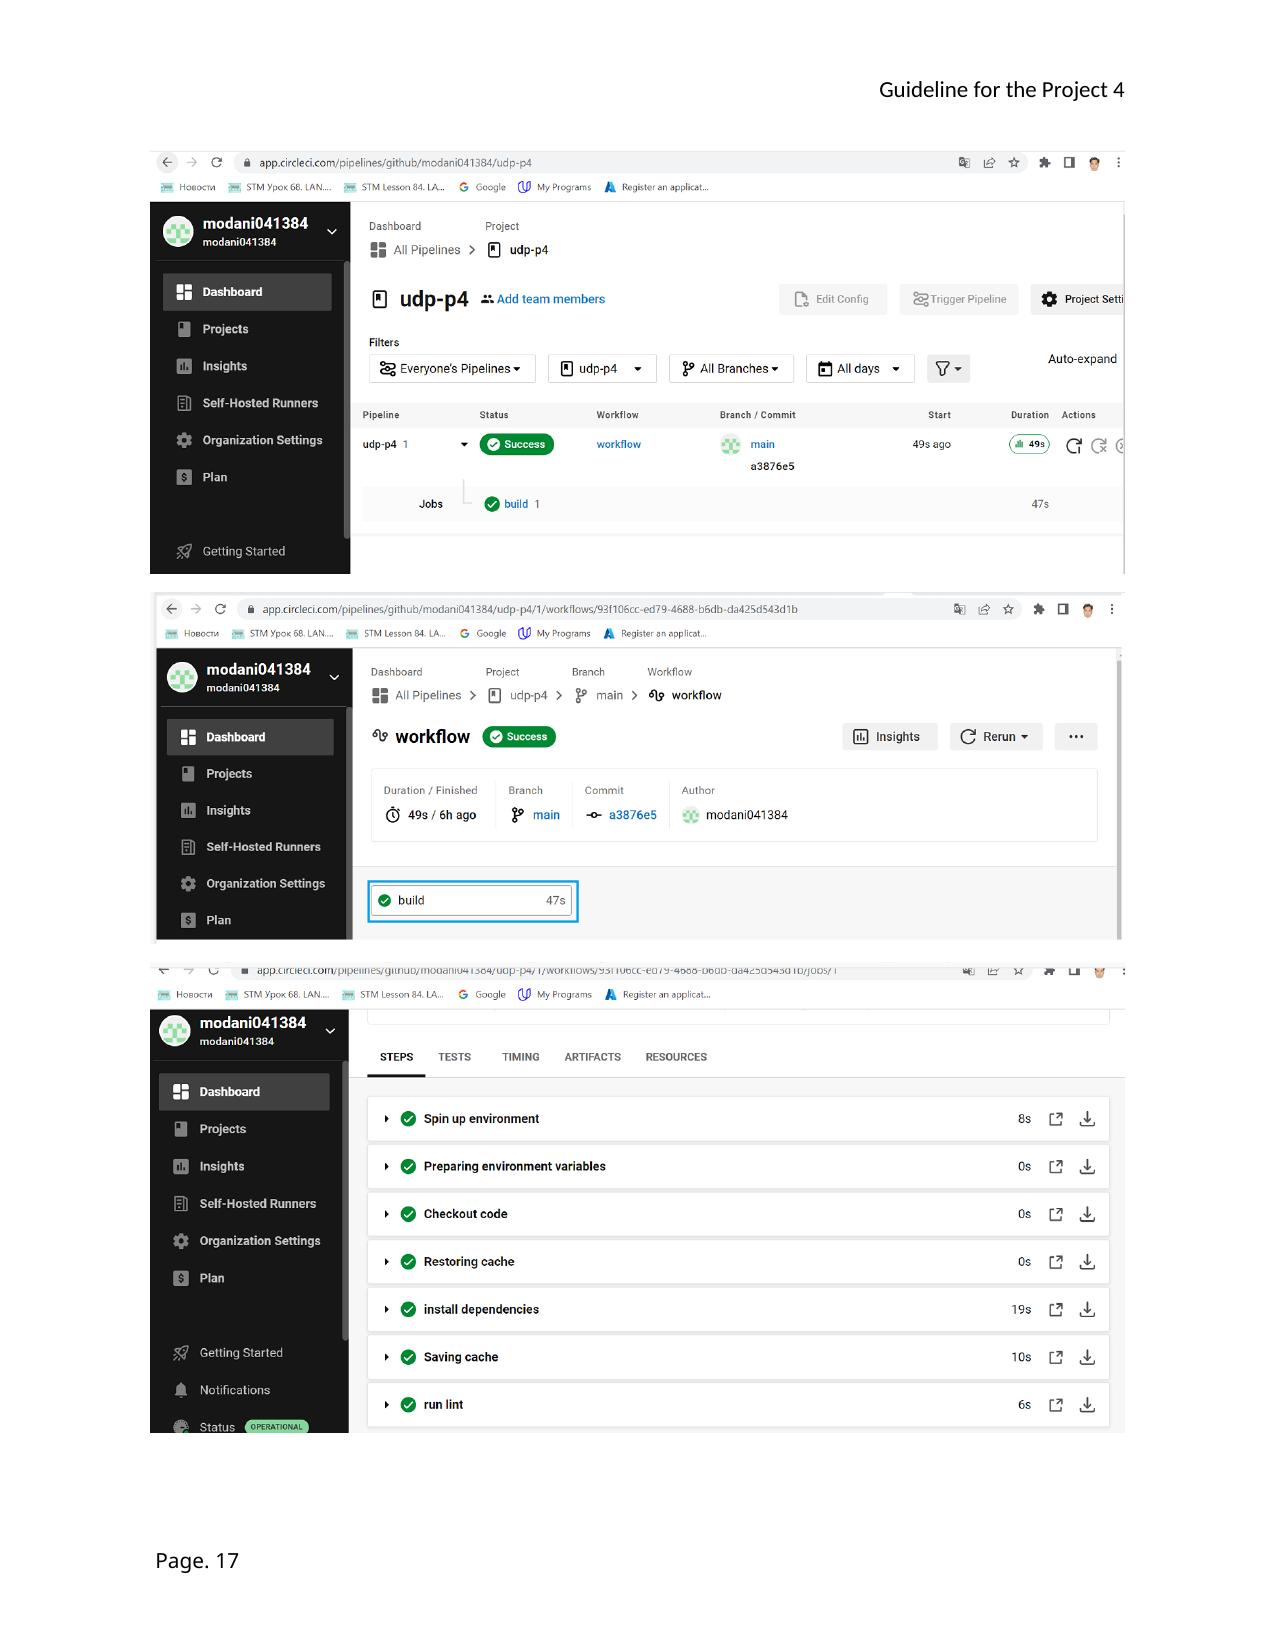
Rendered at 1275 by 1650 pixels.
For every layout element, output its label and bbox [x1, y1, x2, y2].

picture [150, 592, 1125, 944]
picture [150, 150, 1125, 574]
picture [150, 962, 1125, 1433]
